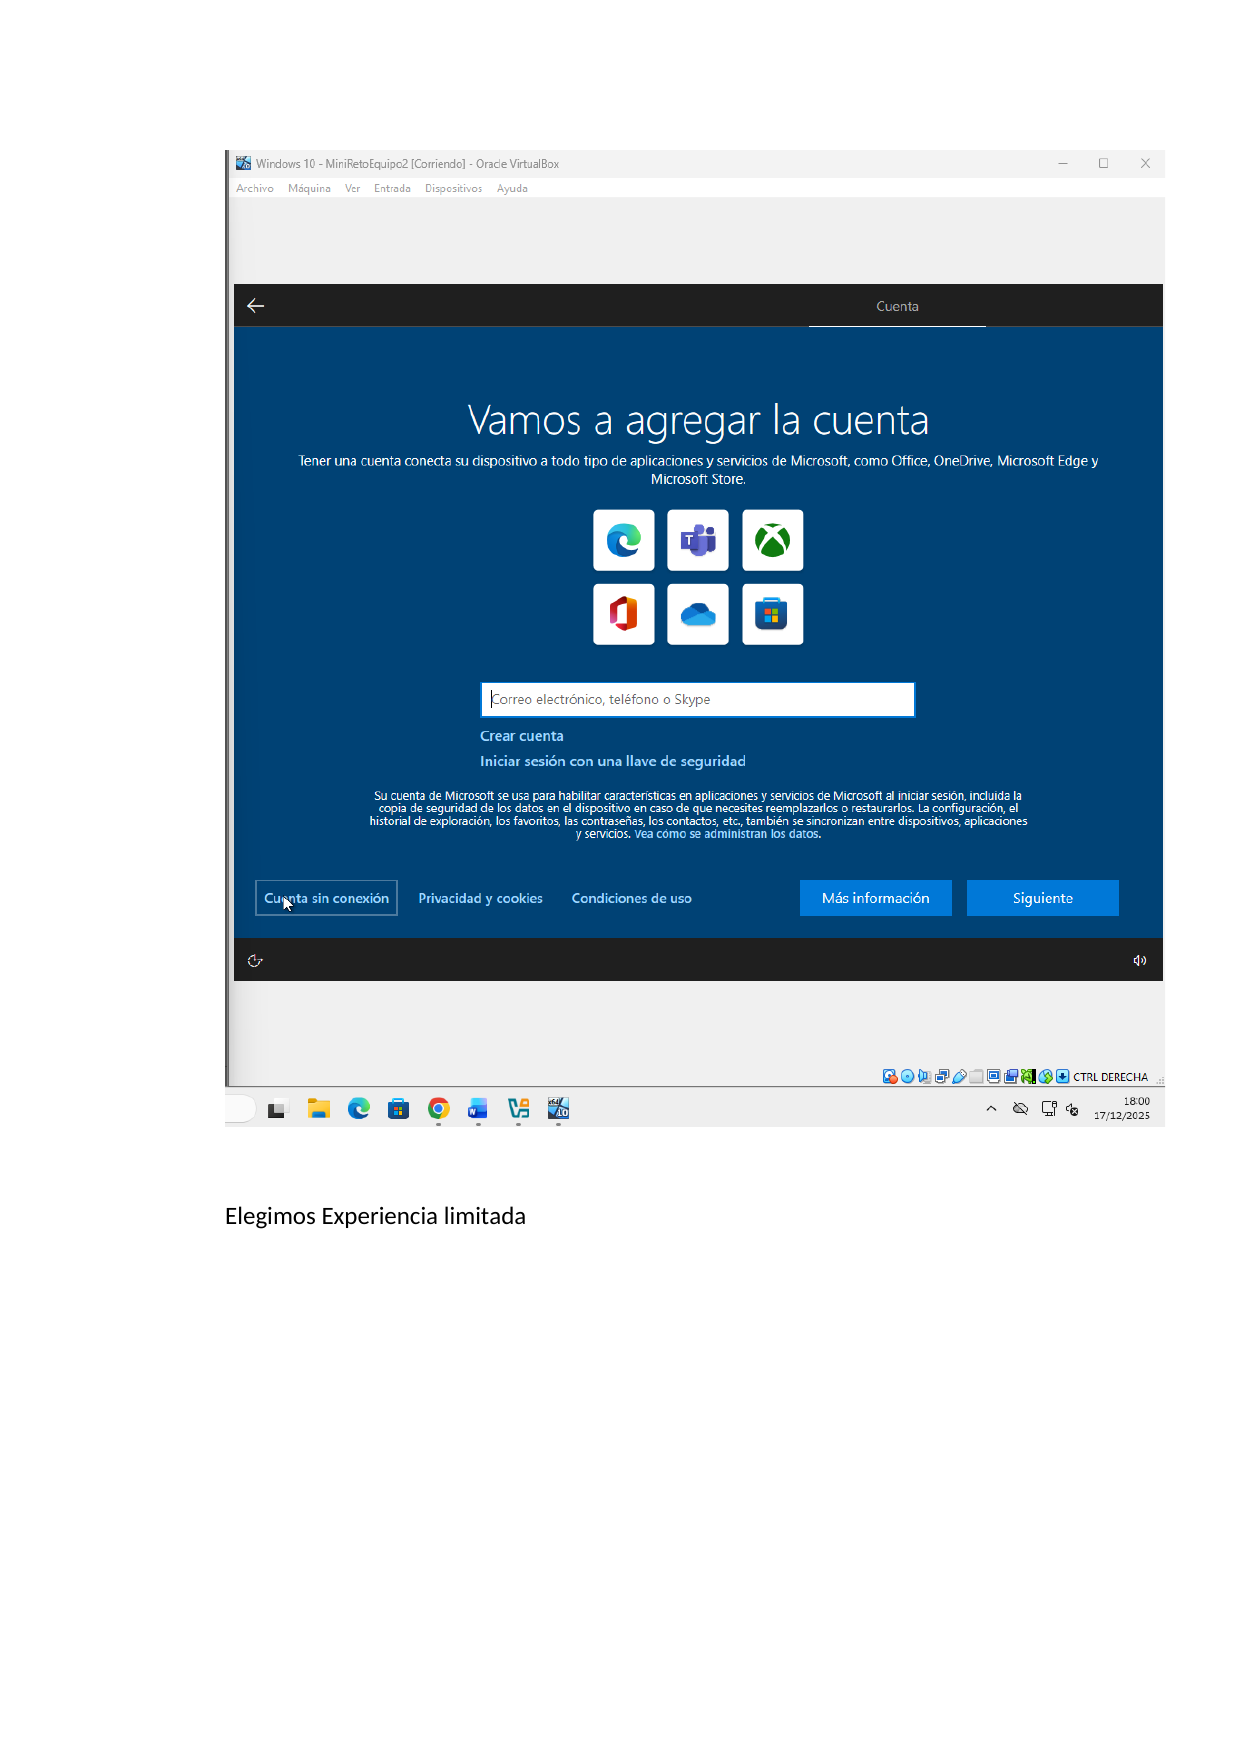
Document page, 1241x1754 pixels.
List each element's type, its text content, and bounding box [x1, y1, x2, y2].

picture [225, 150, 1166, 1127]
text Elegimos Experiencia limitada [225, 1200, 1090, 1230]
